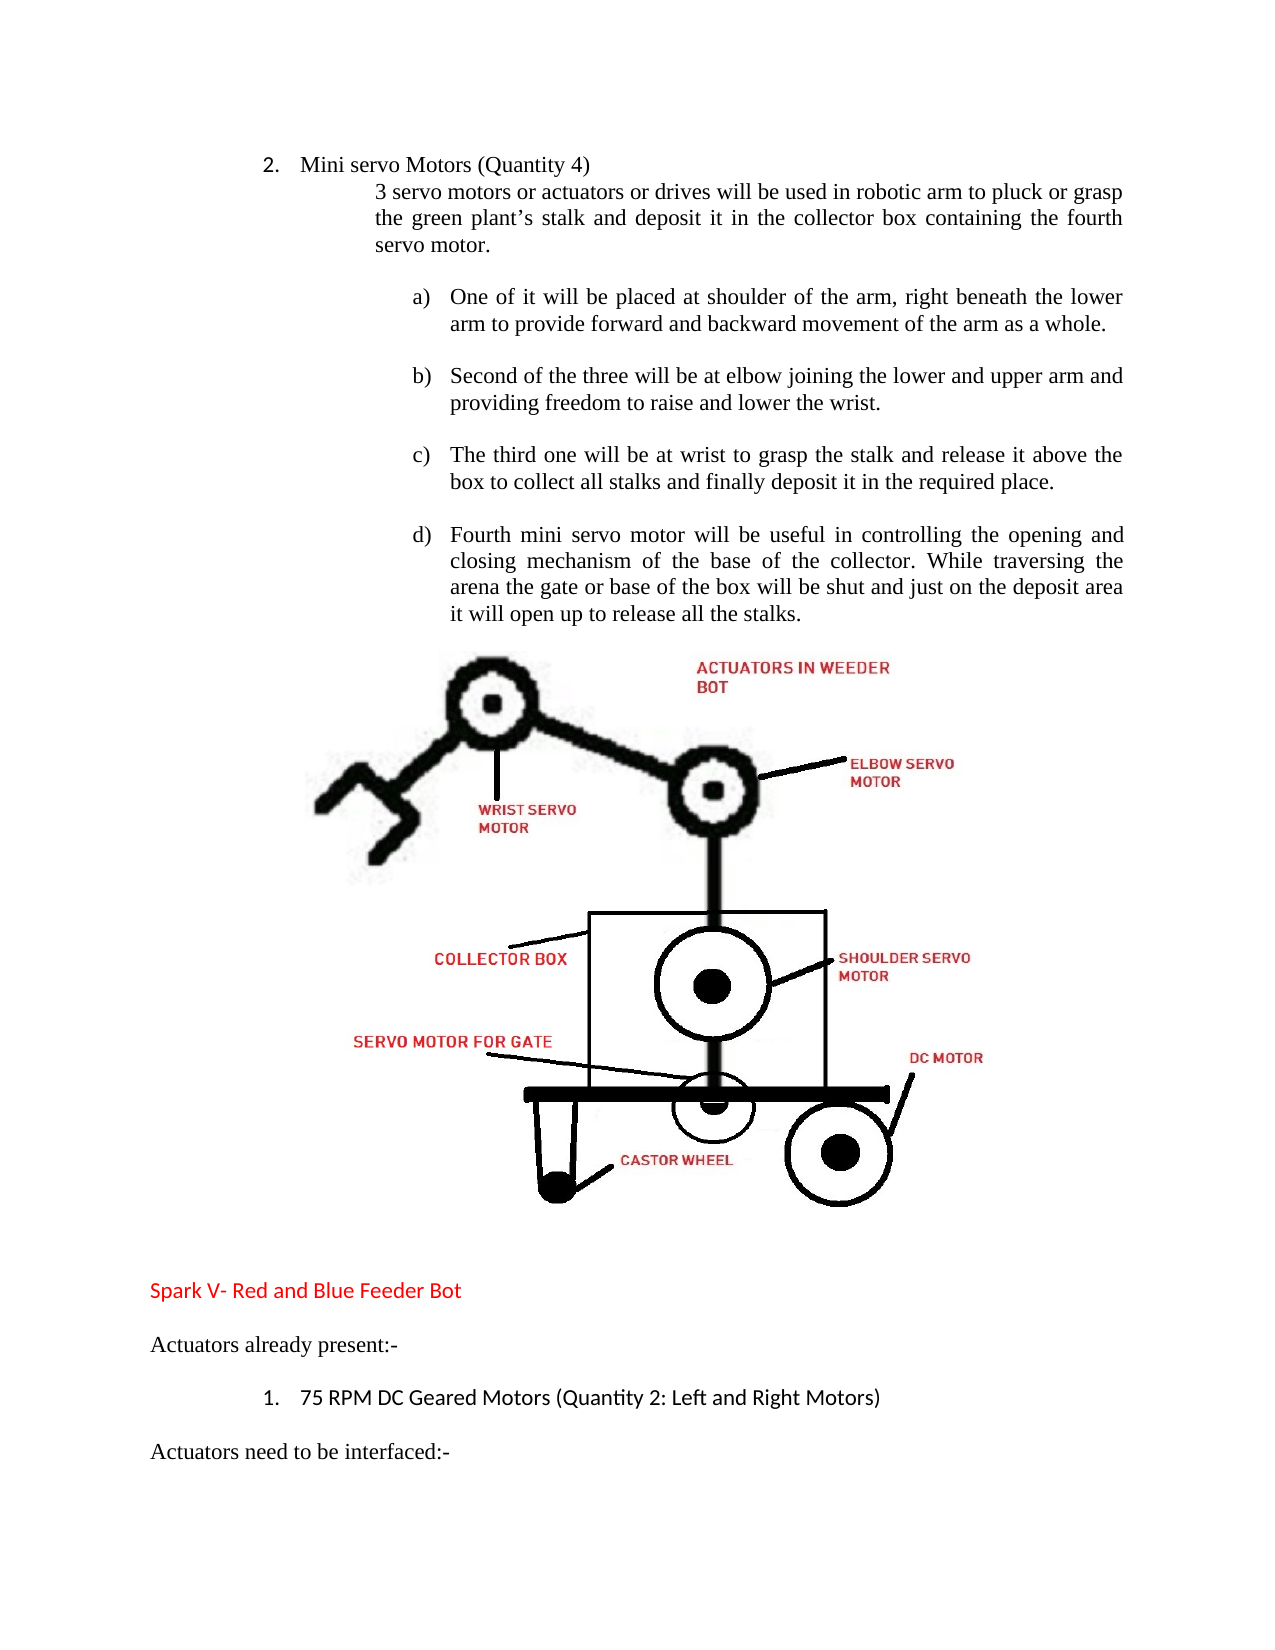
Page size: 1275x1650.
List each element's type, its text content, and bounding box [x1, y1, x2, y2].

text Actuators need to be interfaced:- [150, 1438, 1125, 1464]
text Actuators already present:- [150, 1331, 1125, 1357]
list One of it will be placed at shoulder of the arm, right beneath the lower arm to provide forward and backward movement of the arm as a whole. [412, 283, 1125, 336]
list Mini servo Motors (Quantity 4) [262, 150, 1125, 178]
list The third one will be at wrist to grasp the stalk and release it above the box to collect all stalks and finally deposit it in the required place. [412, 442, 1125, 494]
picture [305, 651, 1000, 1221]
list 3 servo motors or actuators or drives will be used in robotic arm to pluck or grasp the green plant’s stalk and deposit it in the collector box containing the fourth servo motor. [375, 178, 1125, 257]
list 75 RPM DC Geared Motors (Quantity 2: Left and Right Motors) [262, 1383, 1125, 1412]
list Fourth mini servo motor will be useful in controlling the opening and closing mechanism of the base of the collector. While traversing the arena the gate or base of the box will be shut and just on the deposit area it will open up to release all the stalks. [412, 521, 1125, 626]
list Second of the three will be at elbow joining the lower and upper arm and providing freedom to raise and lower the wrist. [412, 362, 1125, 415]
text Spark V- Red and Blue Feeder Bot [150, 1276, 1125, 1304]
